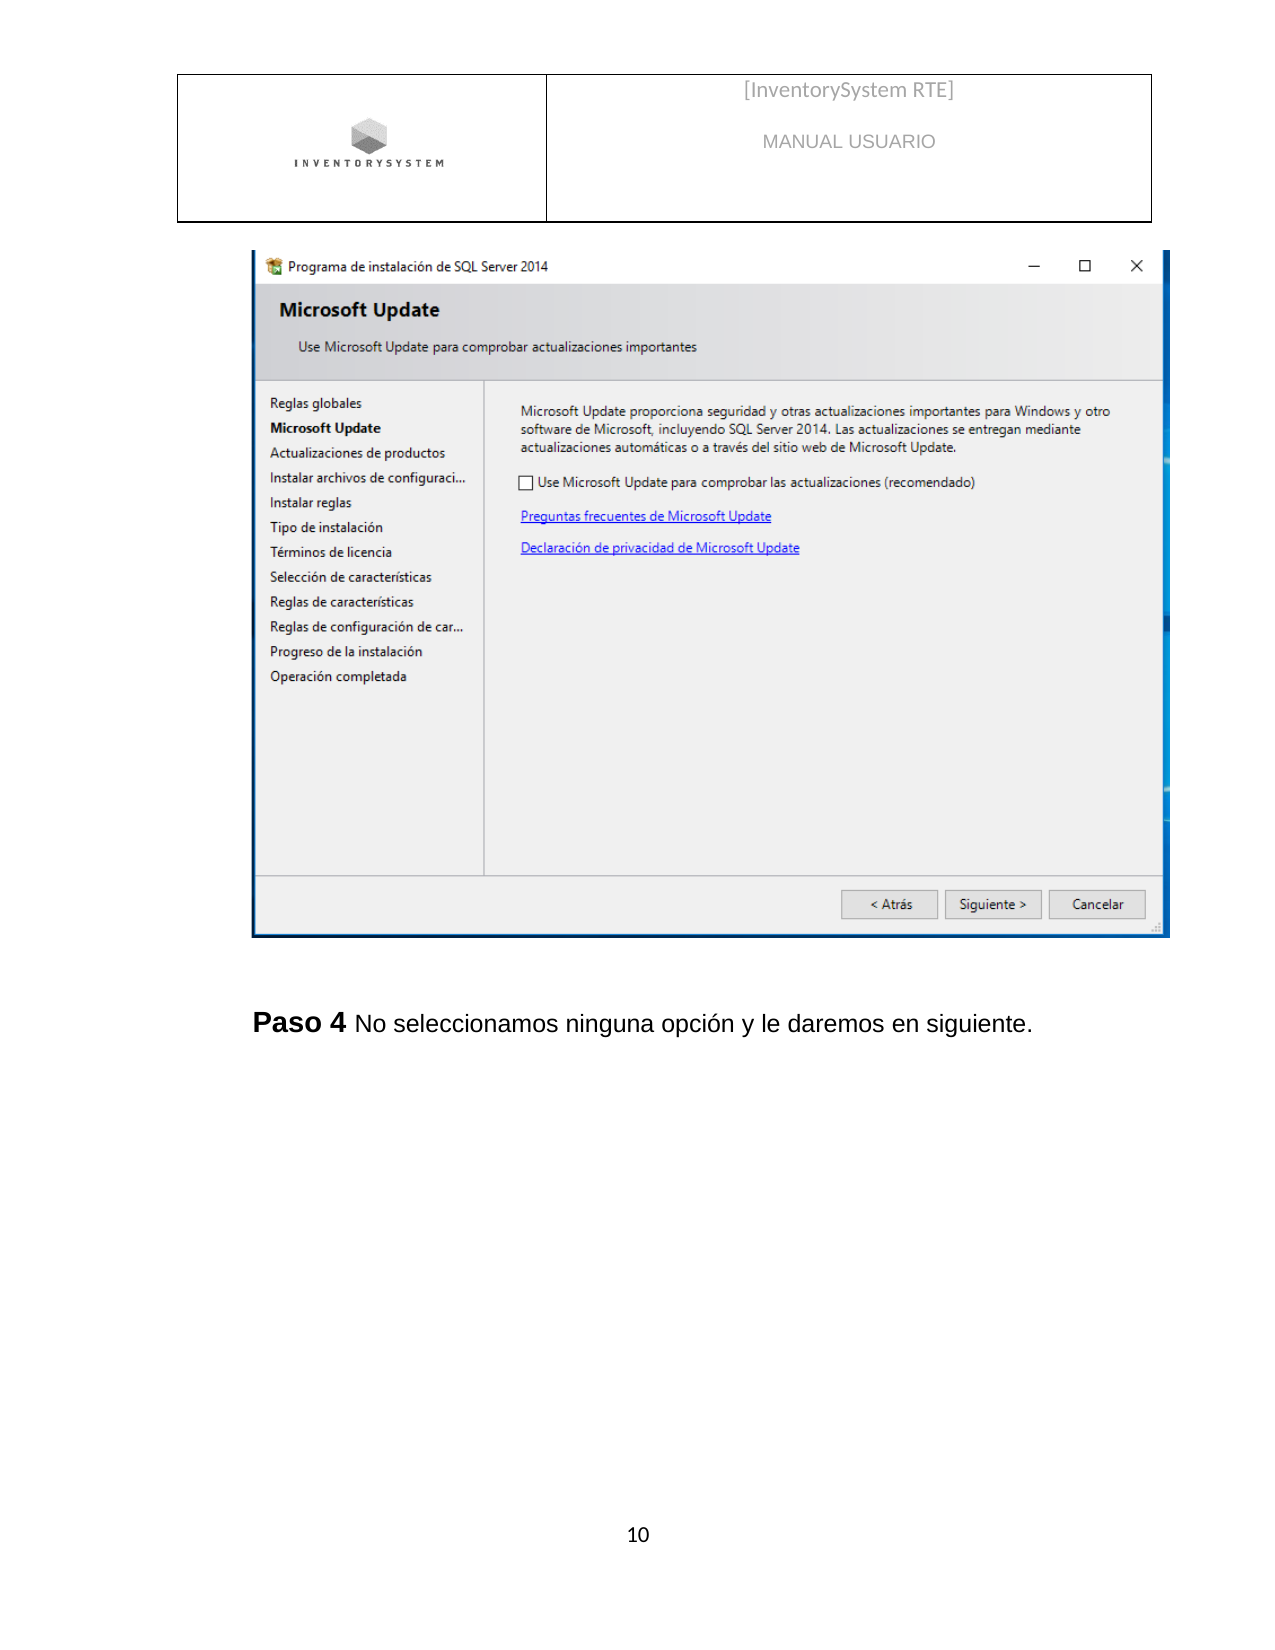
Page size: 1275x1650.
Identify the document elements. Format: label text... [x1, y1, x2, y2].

picture [251, 250, 1169, 938]
list Paso 4 No seleccionamos ninguna opción y le daremos en siguiente. [252, 1005, 1098, 1038]
picture [284, 107, 455, 181]
